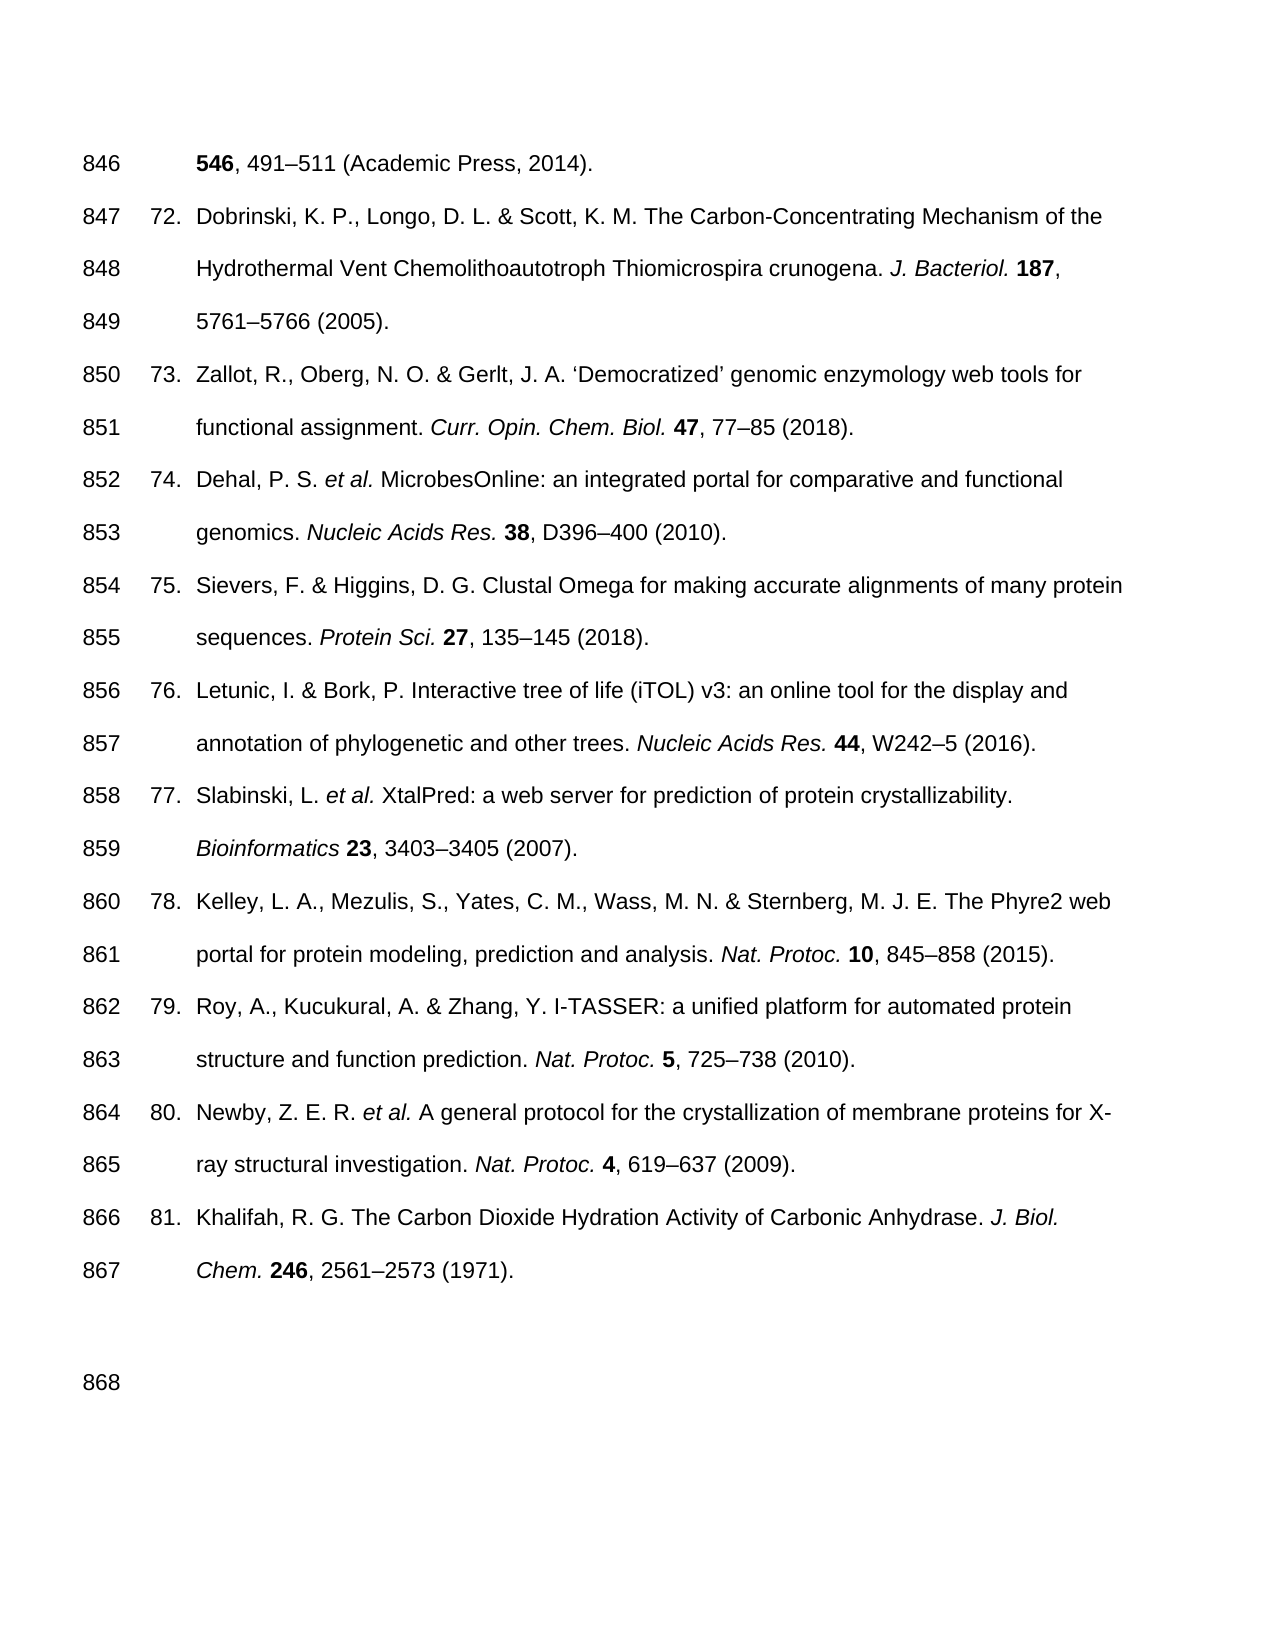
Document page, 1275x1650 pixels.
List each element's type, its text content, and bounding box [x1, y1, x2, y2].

text 76. Letunic, I. & Bork, P. Interactive tree of life (iTOL) v3: an online tool for the display and annotation of phylogenetic and other trees. Nucleic Acids Res. 44, W242–5 (2016). [150, 677, 1125, 756]
text 81. Khalifah, R. G. The Carbon Dioxide Hydration Activity of Carbonic Anhydrase. J. Biol. Chem. 246, 2561–2573 (1971). [150, 1204, 1125, 1283]
text 72. Dobrinski, K. P., Longo, D. L. & Scott, K. M. The Carbon-Concentrating Mechanism of the Hydrothermal Vent Chemolithoautotroph Thiomicrospira crunogena. J. Bacteriol. 187, 5761–5766 (2005). [150, 203, 1125, 334]
text 73. Zallot, R., Oberg, N. O. & Gerlt, J. A. ‘Democratized’ genomic enzymology web tools for functional assignment. Curr. Opin. Chem. Biol. 47, 77–85 (2018). [150, 361, 1125, 440]
text 80. Newby, Z. E. R. et al. A general protocol for the crystallization of membrane proteins for X-ray structural investigation. Nat. Protoc. 4, 619–637 (2009). [150, 1099, 1125, 1178]
text 79. Roy, A., Kucukural, A. & Zhang, Y. I-TASSER: a unified platform for automated protein structure and function prediction. Nat. Protoc. 5, 725–738 (2010). [150, 993, 1125, 1072]
text 78. Kelley, L. A., Mezulis, S., Yates, C. M., Wass, M. N. & Sternberg, M. J. E. The Phyre2 web portal for protein modeling, prediction and analysis. Nat. Protoc. 10, 845–858 (2015). [150, 888, 1125, 967]
text 75. Sievers, F. & Higgins, D. G. Clustal Omega for making accurate alignments of many protein sequences. Protein Sci. 27, 135–145 (2018). [150, 572, 1125, 651]
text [150, 150, 1125, 176]
text 74. Dehal, P. S. et al. MicrobesOnline: an integrated portal for comparative and functional genomics. Nucleic Acids Res. 38, D396–400 (2010). [150, 466, 1125, 545]
text 77. Slabinski, L. et al. XtalPred: a web server for prediction of protein crystallizability. Bioinformatics 23, 3403–3405 (2007). [150, 782, 1125, 862]
